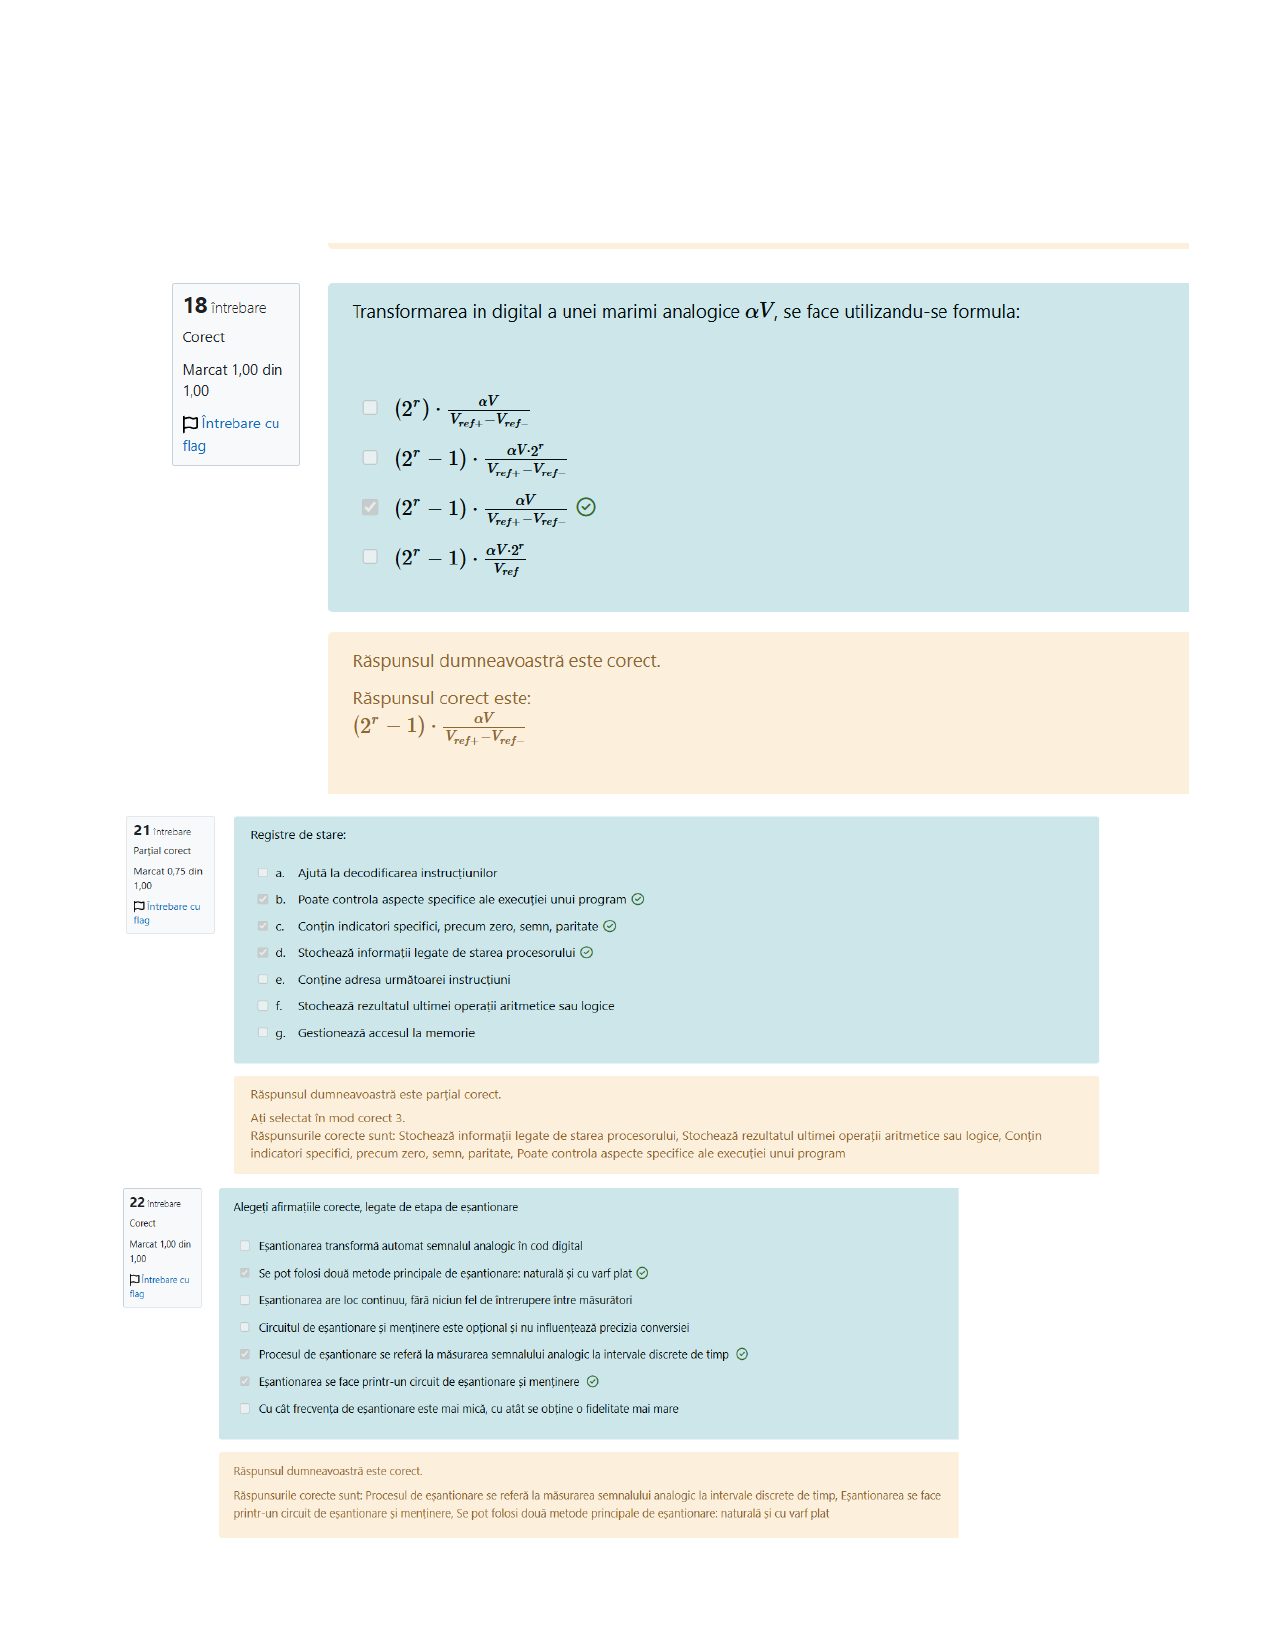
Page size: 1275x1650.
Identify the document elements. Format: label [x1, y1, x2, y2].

picture [117, 1177, 959, 1547]
picture [150, 243, 1189, 794]
picture [112, 796, 1100, 1174]
